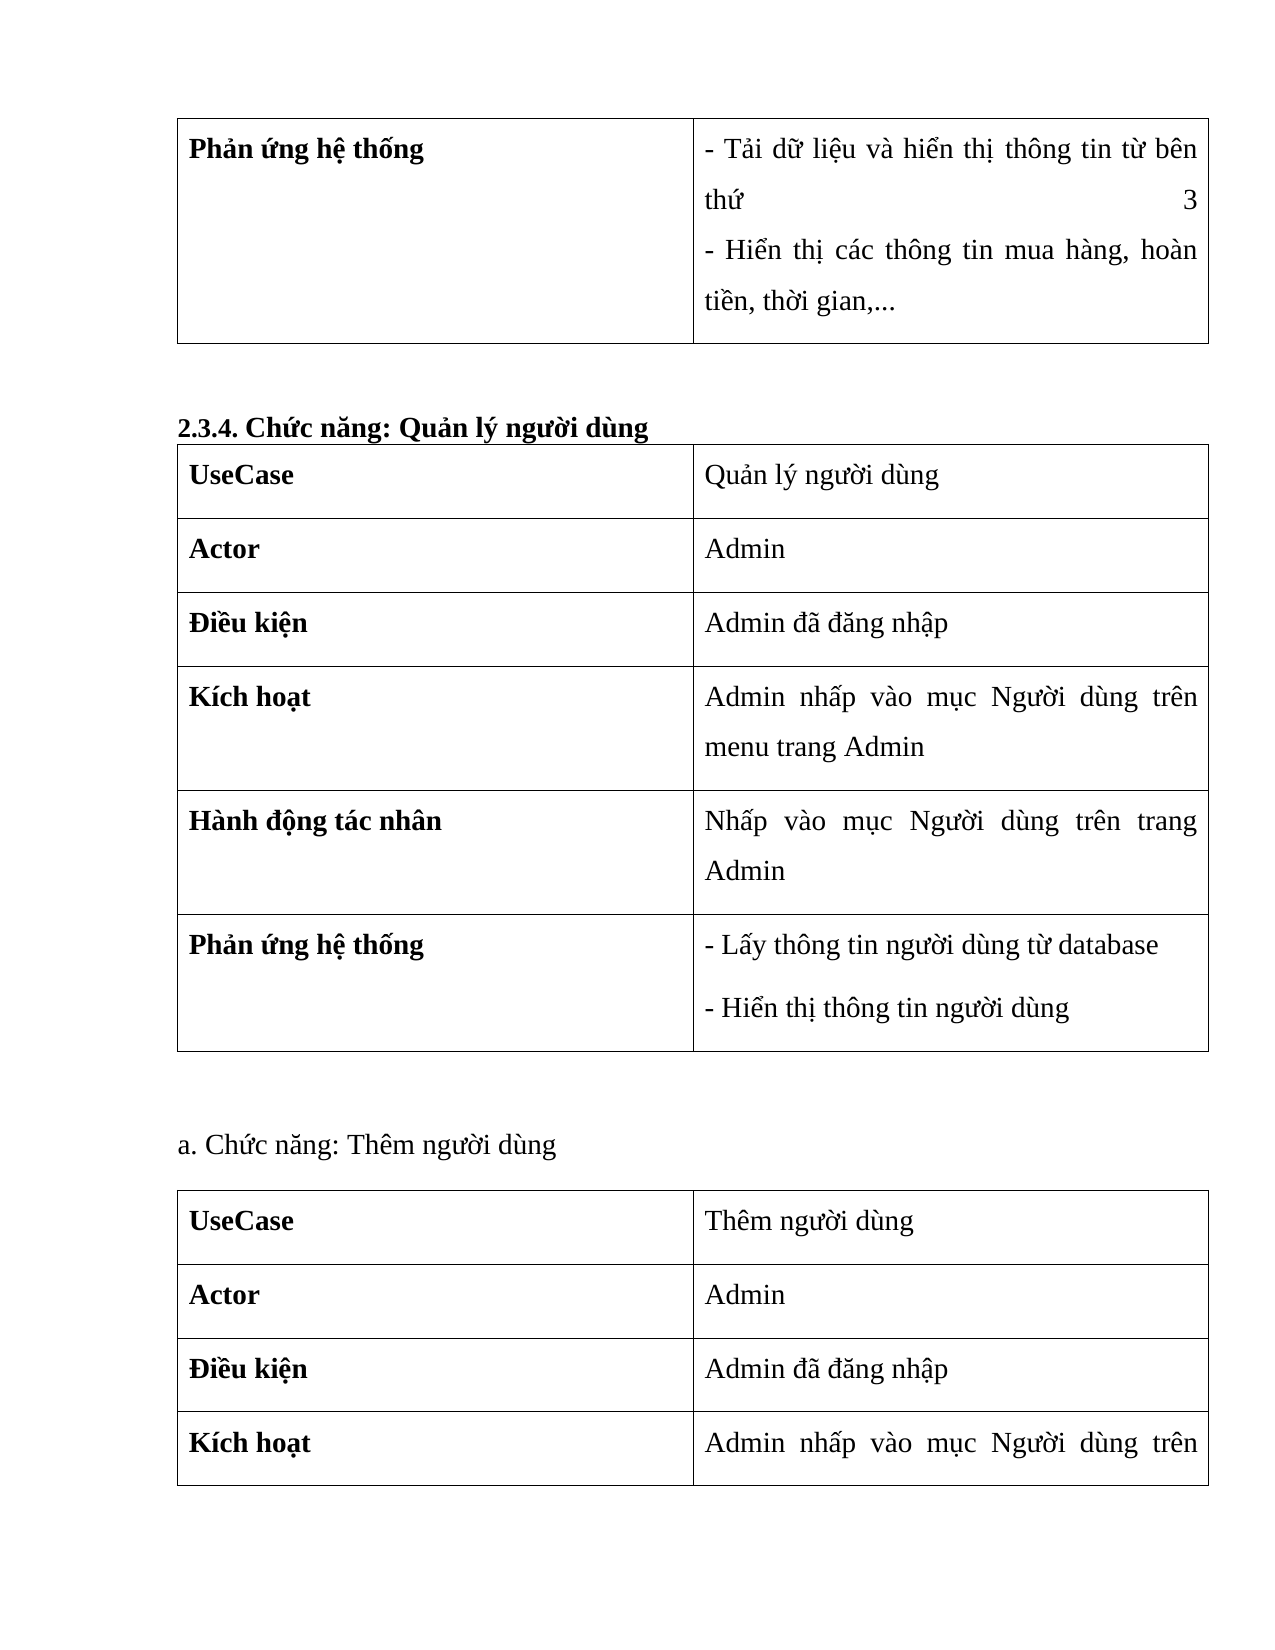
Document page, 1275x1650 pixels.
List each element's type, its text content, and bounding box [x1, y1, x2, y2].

table_cell Admin đã đăng nhập [694, 593, 1208, 666]
table_cell Điều kiện [178, 593, 693, 666]
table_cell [694, 1412, 1208, 1485]
table_header UseCase [178, 445, 693, 518]
table_cell Admin nhấp vào mục Người dùng trên menu trang Admin [694, 667, 1208, 790]
table_cell Nhấp vào mục Người dùng trên trang Admin [694, 791, 1208, 914]
table_cell Điều kiện [178, 1339, 693, 1411]
table_cell Actor [178, 519, 693, 592]
table_cell Admin [694, 519, 1208, 592]
subtitle 2.3.4. Chức năng: Quản lý người dùng [177, 410, 1186, 444]
table_cell Kích hoạt [178, 1412, 693, 1485]
table_cell - Tải dữ liệu và hiển thị thông tin từ bên thứ 3 - Hiển thị các thông tin mua hàng, hoàn tiền, thời gian,... [694, 119, 1208, 343]
table_cell Kích hoạt [178, 667, 693, 790]
table_header Quản lý người dùng [694, 445, 1208, 518]
table_cell Hành động tác nhân [178, 791, 693, 914]
table_cell Phản ứng hệ thống [178, 915, 693, 1051]
table_cell Phản ứng hệ thống [178, 119, 693, 343]
table_cell Actor [178, 1265, 693, 1337]
table_cell Admin đã đăng nhập [694, 1339, 1208, 1411]
table_header Thêm người dùng [694, 1191, 1208, 1263]
table_cell Admin [694, 1265, 1208, 1337]
table_header UseCase [178, 1191, 693, 1263]
table_cell - Lấy thông tin người dùng từ database - Hiển thị thông tin người dùng [694, 915, 1208, 1051]
text a. Chức năng: Thêm người dùng [177, 1127, 1186, 1160]
